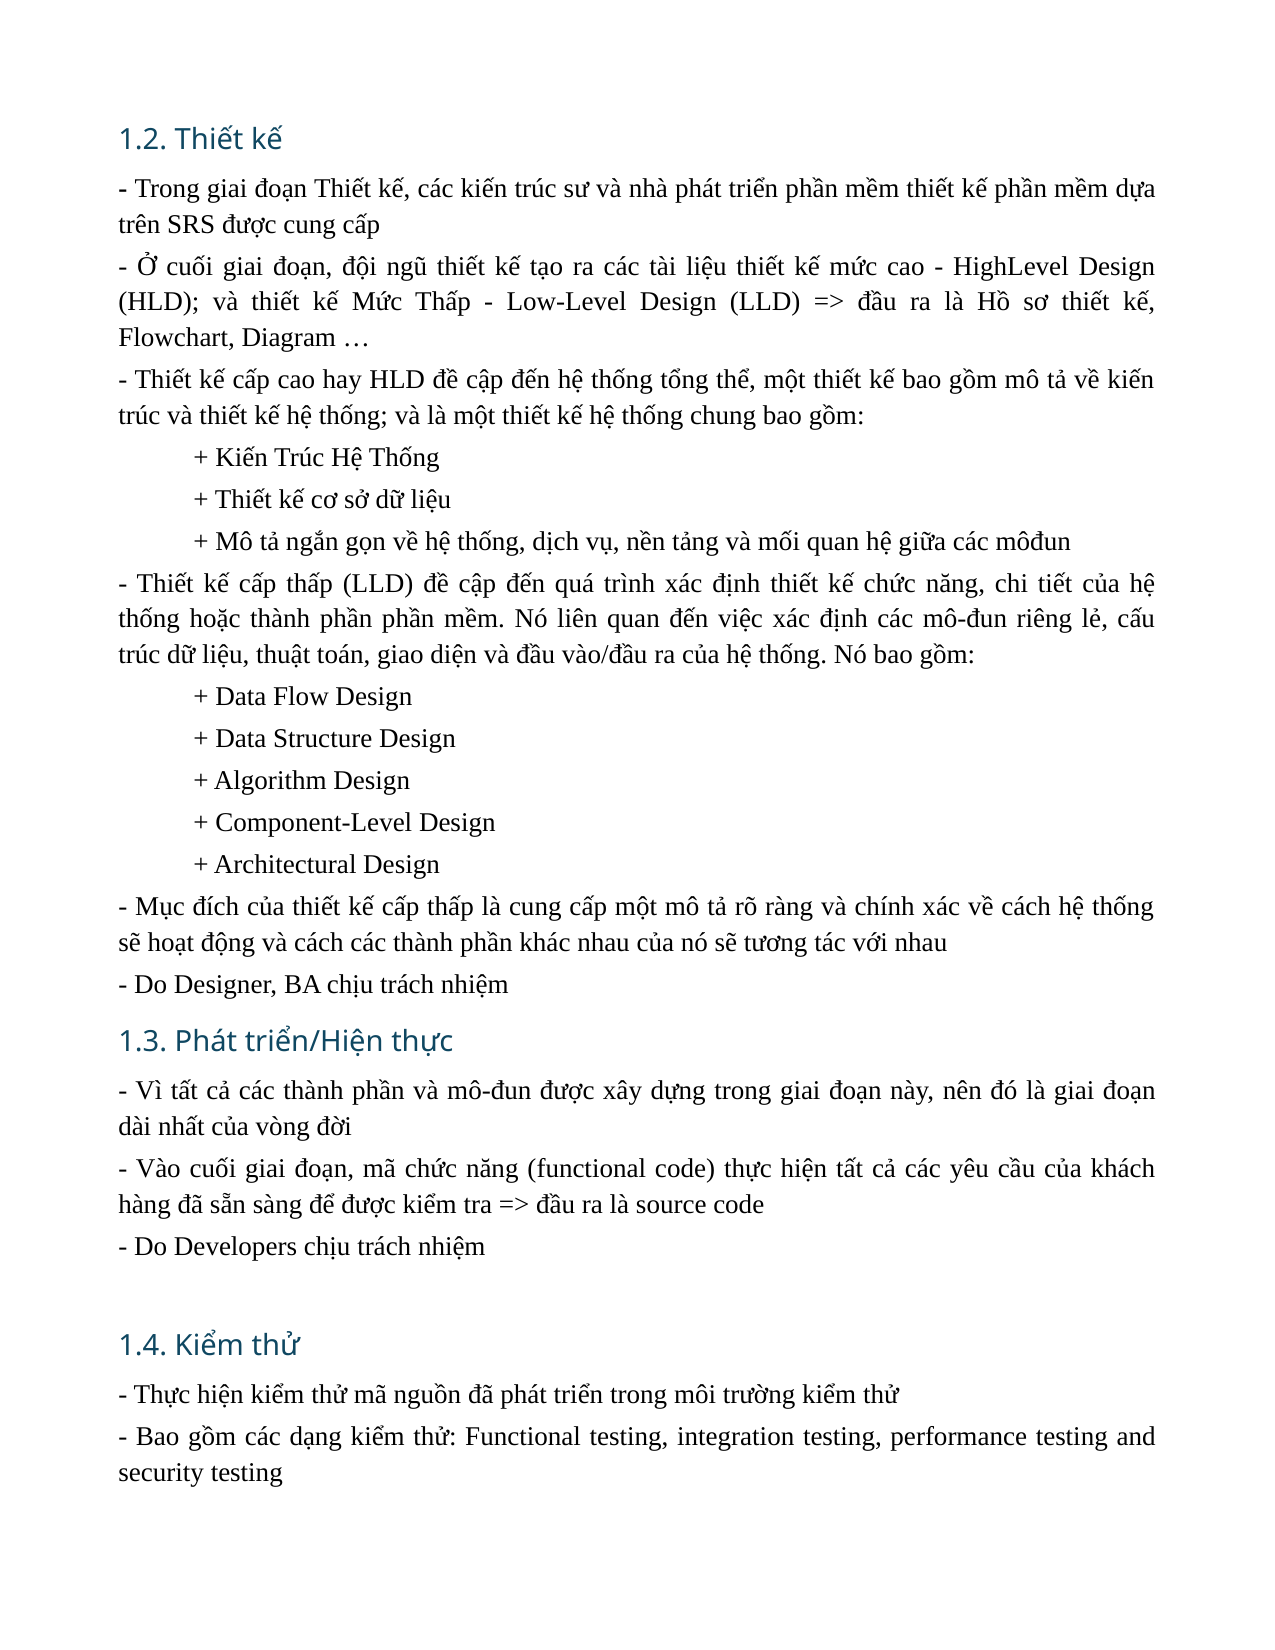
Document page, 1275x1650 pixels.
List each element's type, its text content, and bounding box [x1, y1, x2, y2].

text - Trong giai đoạn Thiết kế, các kiến trúc sư và nhà phát triển phần mềm thiết kế phần mềm dựa trên SRS được cung cấp [118, 172, 1157, 239]
text + Thiết kế cơ sở dữ liệu [118, 483, 1157, 514]
text - Thiết kế cấp thấp (LLD) đề cập đến quá trình xác định thiết kế chức năng, chi tiết của hệ thống hoặc thành phần phần mềm. Nó liên quan đến việc xác định các mô-đun riêng lẻ, cấu trúc dữ liệu, thuật toán, giao diện và đầu vào/đầu ra của hệ thống. Nó bao gồm: [118, 567, 1157, 669]
text + Component-Level Design [118, 806, 1157, 837]
text + Mô tả ngắn gọn về hệ thống, dịch vụ, nền tảng và mối quan hệ giữa các môđun [118, 525, 1157, 556]
text + Data Structure Design [118, 722, 1157, 753]
text + Algorithm Design [118, 764, 1157, 795]
text - Mục đích của thiết kế cấp thấp là cung cấp một mô tả rõ ràng và chính xác về cách hệ thống sẽ hoạt động và cách các thành phần khác nhau của nó sẽ tương tác với nhau [118, 890, 1157, 957]
subtitle 1.3. Phát triển/Hiện thực [118, 1020, 1157, 1060]
subtitle 1.4. Kiểm thử [118, 1324, 1157, 1364]
text + Data Flow Design [118, 680, 1157, 711]
text + Architectural Design [118, 848, 1157, 879]
text - Vì tất cả các thành phần và mô-đun được xây dựng trong giai đoạn này, nên đó là giai đoạn dài nhất của vòng đời [118, 1074, 1157, 1141]
text - Vào cuối giai đoạn, mã chức năng (functional code) thực hiện tất cả các yêu cầu của khách hàng đã sẵn sàng để được kiểm tra => đầu ra là source code [118, 1152, 1157, 1219]
text - Ở cuối giai đoạn, đội ngũ thiết kế tạo ra các tài liệu thiết kế mức cao - HighLevel Design (HLD); và thiết kế Mức Thấp - Low-Level Design (LLD) => đầu ra là Hồ sơ thiết kế, Flowchart, Diagram … [118, 250, 1157, 352]
text - Do Developers chịu trách nhiệm [118, 1230, 1157, 1261]
text + Kiến Trúc Hệ Thống [118, 441, 1157, 472]
text - Do Designer, BA chịu trách nhiệm [118, 968, 1157, 999]
text - Thực hiện kiểm thử mã nguồn đã phát triển trong môi trường kiểm thử [118, 1378, 1157, 1409]
text - Thiết kế cấp cao hay HLD đề cập đến hệ thống tổng thể, một thiết kế bao gồm mô tả về kiến trúc và thiết kế hệ thống; và là một thiết kế hệ thống chung bao gồm: [118, 363, 1157, 430]
text - Bao gồm các dạng kiểm thử: Functional testing, integration testing, performance testing and security testing [118, 1420, 1157, 1487]
subtitle 1.2. Thiết kế [118, 118, 1157, 158]
